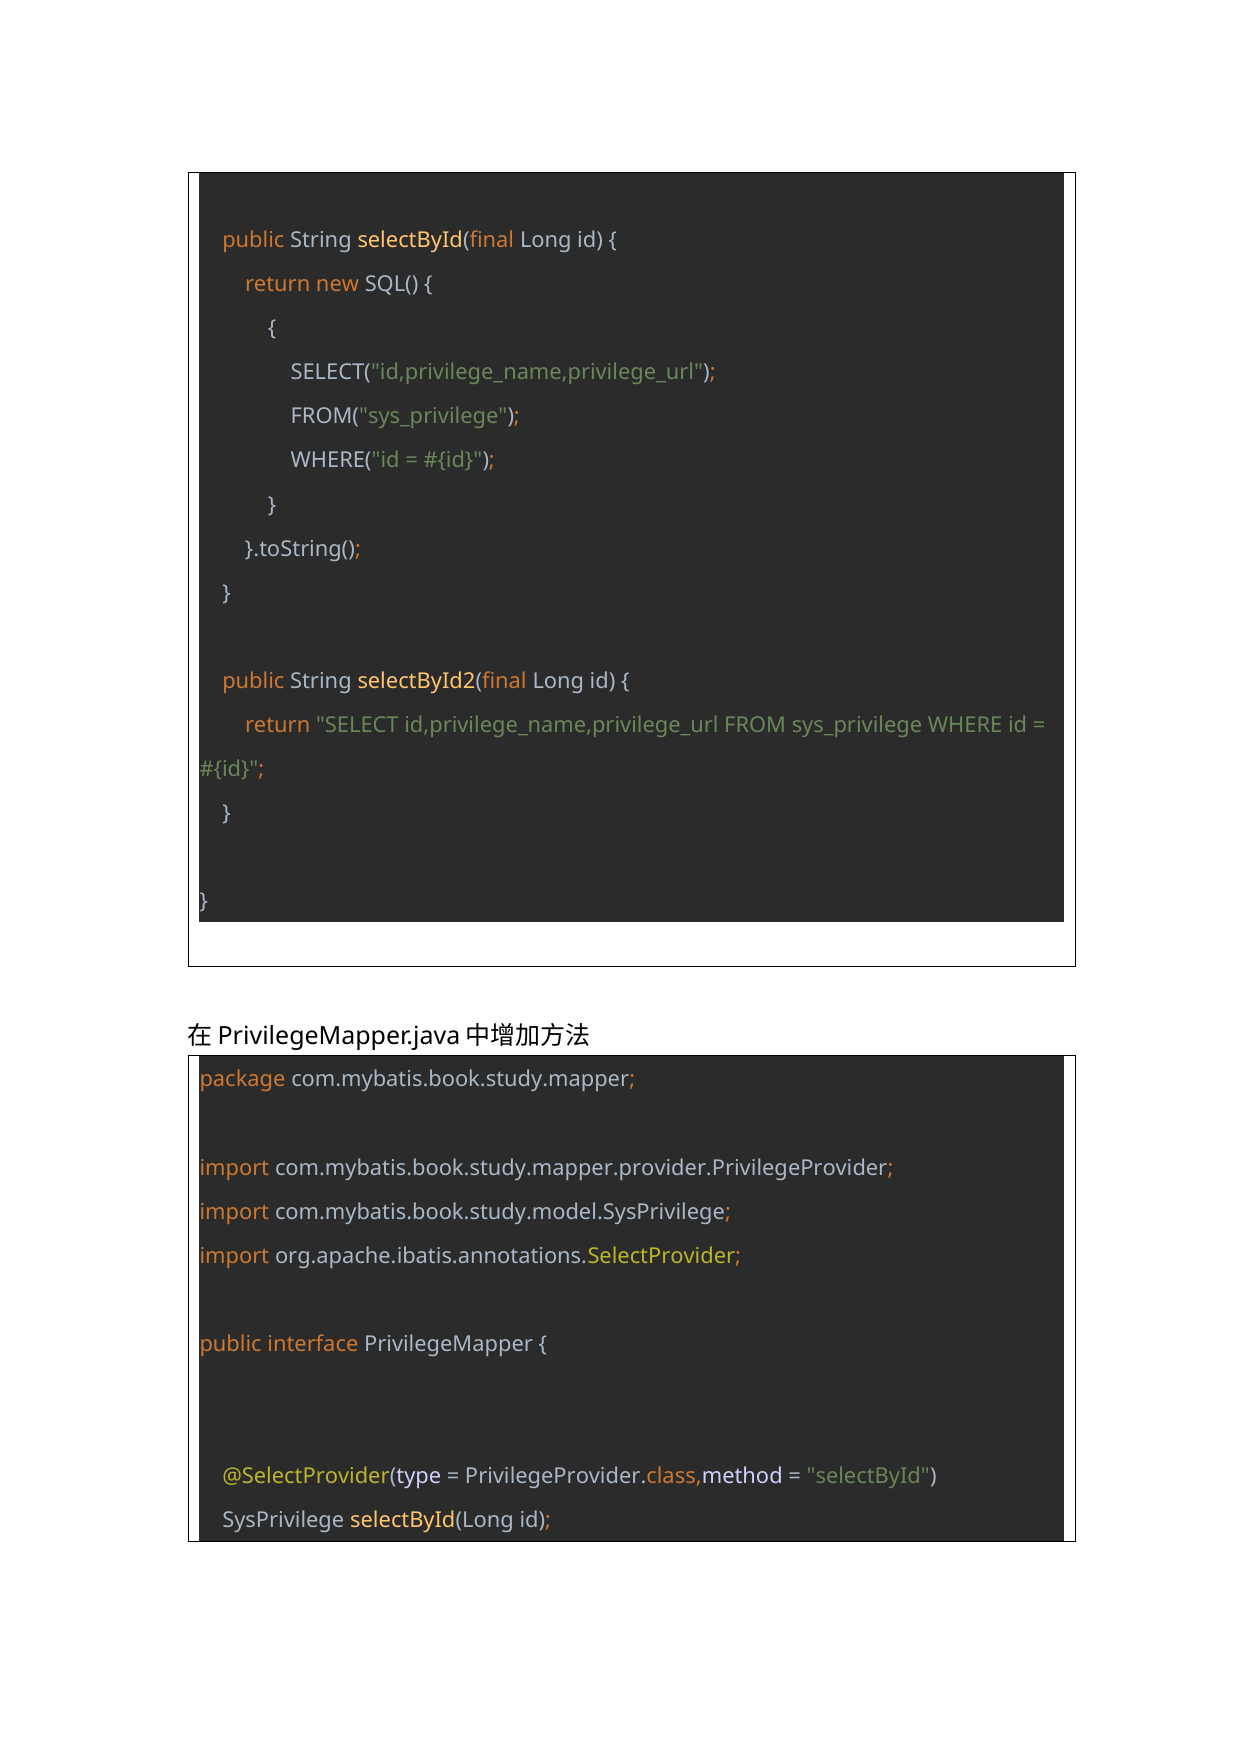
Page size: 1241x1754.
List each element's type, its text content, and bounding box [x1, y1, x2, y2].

text 在PrivilegeMapper.java中增加方法 [187, 1011, 1053, 1055]
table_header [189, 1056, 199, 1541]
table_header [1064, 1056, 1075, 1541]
